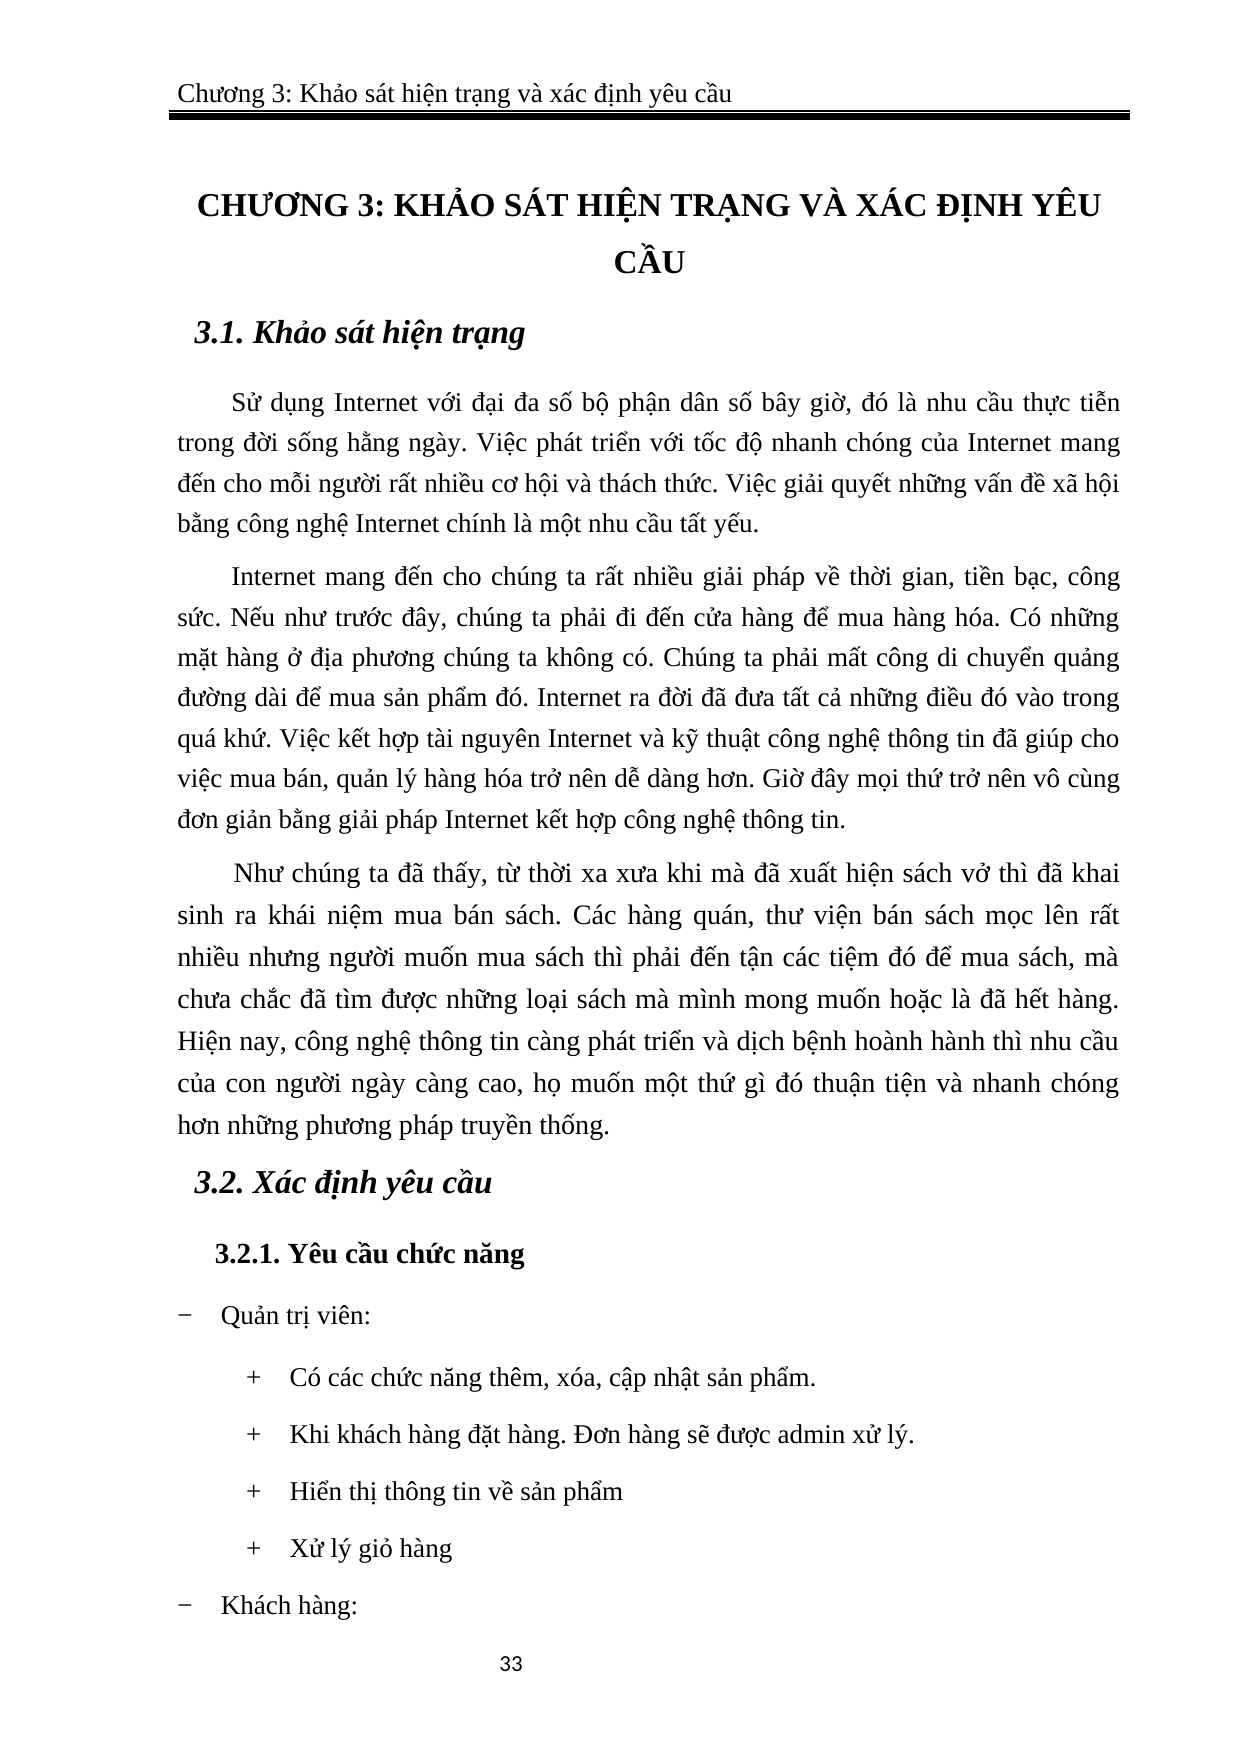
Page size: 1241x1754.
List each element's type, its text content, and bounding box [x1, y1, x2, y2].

text Sử dụng Internet với đại đa số bộ phận dân số bây giờ, đó là nhu cầu thực tiễn trong đời sống hằng ngày. Việc phát triển với tốc độ nhanh chóng của Internet mang đến cho mỗi người rất nhiều cơ hội và thách thức. Việc giải quyết những vấn đề xã hội bằng công nghệ Internet chính là một nhu cầu tất yếu. [177, 386, 1122, 538]
subtitle 3.2. Xác định yêu cầu [177, 1163, 1122, 1201]
list Khi khách hàng đặt hàng. Đơn hàng sẽ được admin xử lý. [246, 1418, 1122, 1449]
list Quản trị viên: [177, 1299, 1086, 1330]
list Có các chức năng thêm, xóa, cập nhật sản phẩm. [246, 1361, 1122, 1392]
subtitle CHƯƠNG 3: KHẢO SÁT HIỆN TRẠNG VÀ XÁC ĐỊNH YÊU CẦU [177, 185, 1122, 281]
subtitle 3.1. Khảo sát hiện trạng [177, 312, 1122, 351]
text Như chúng ta đã thấy, từ thời xa xưa khi mà đã xuất hiện sách vở thì đã khai sinh ra khái niệm mua bán sách. Các hàng quán, thư viện bán sách mọc lên rất nhiều nhưng người muốn mua sách thì phải đến tận các tiệm đó để mua sách, mà chưa chắc đã tìm được những loại sách mà mình mong muốn hoặc là đã hết hàng. Hiện nay, công nghệ thông tin càng phát triển và dịch bệnh hoành hành thì nhu cầu của con người ngày càng cao, họ muốn một thứ gì đó thuận tiện và nhanh chóng hơn những phương pháp truyền thống. [177, 856, 1122, 1141]
text Internet mang đến cho chúng ta rất nhiều giải pháp về thời gian, tiền bạc, công sức. Nếu như trước đây, chúng ta phải đi đến cửa hàng để mua hàng hóa. Có những mặt hàng ở địa phương chúng ta không có. Chúng ta phải mất công di chuyển quảng đường dài để mua sản phẩm đó. Internet ra đời đã đưa tất cả những điều đó vào trong quá khứ. Việc kết hợp tài nguyên Internet và kỹ thuật công nghệ thông tin đã giúp cho việc mua bán, quản lý hàng hóa trở nên dễ dàng hơn. Giờ đây mọi thứ trở nên vô cùng đơn giản bằng giải pháp Internet kết hợp công nghệ thông tin. [177, 560, 1122, 834]
list Hiển thị thông tin về sản phẩm [246, 1475, 1122, 1506]
list Khách hàng: [177, 1589, 1086, 1620]
list Xử lý giỏ hàng [246, 1532, 1122, 1563]
subtitle 3.2.1. Yêu cầu chức năng [177, 1236, 1122, 1270]
